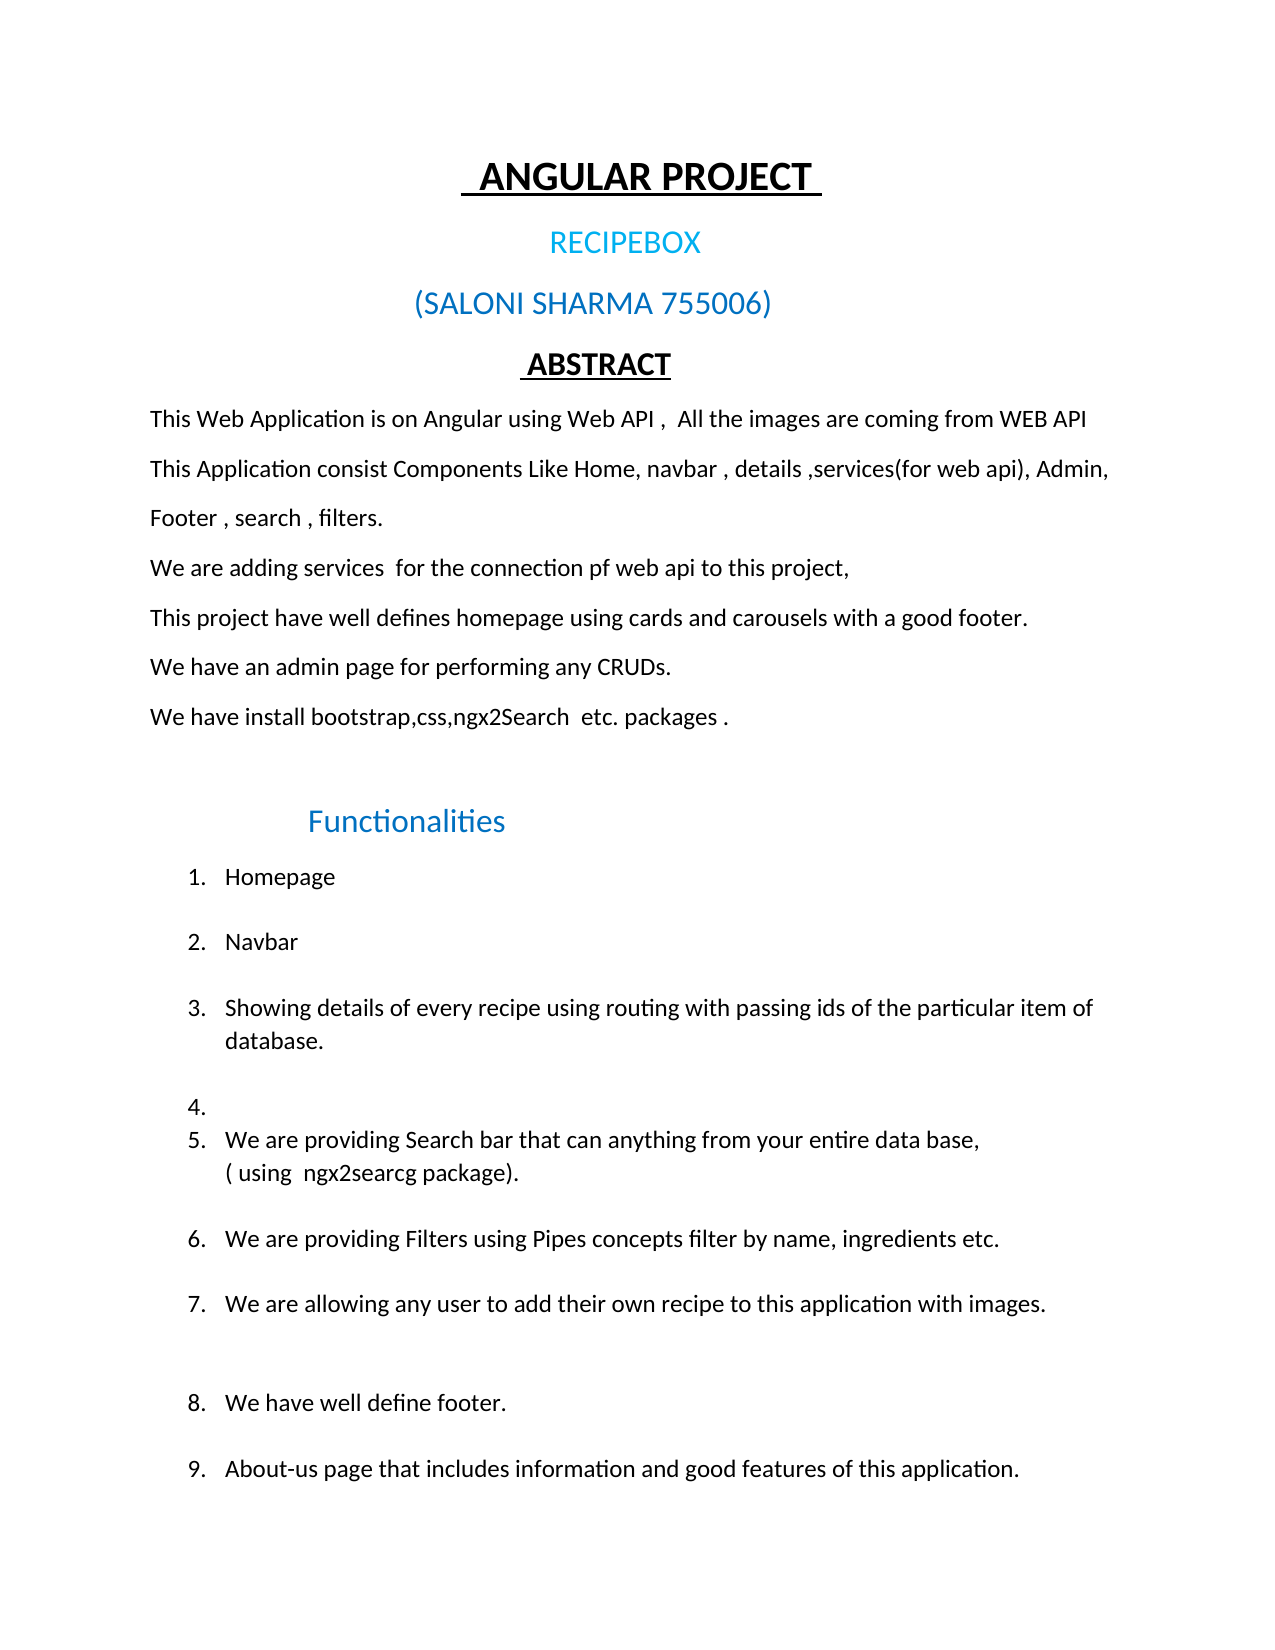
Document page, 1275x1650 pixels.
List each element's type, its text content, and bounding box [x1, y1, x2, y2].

text We are adding services for the connection pf web api to this project, [150, 552, 1125, 583]
text This project have well defines homepage using cards and carousels with a good footer. [150, 602, 1125, 632]
list We are providing Filters using Pipes concepts filter by name, ingredients etc. [187, 1223, 1125, 1253]
list We have well define footer. [187, 1387, 1125, 1418]
text ABSTRACT [150, 343, 1125, 383]
list We are allowing any user to add their own recipe to this application with images. [187, 1289, 1125, 1319]
list About-us page that includes information and good features of this application. [187, 1453, 1125, 1484]
text Footer , search , filters. [150, 503, 1125, 533]
list Navbar [187, 927, 1125, 957]
text This Application consist Components Like Home, navbar , details ,services(for web api), Admin, [150, 453, 1125, 483]
list Homepage [187, 861, 1125, 891]
list Showing details of every recipe using routing with passing ids of the particular item of database. [187, 992, 1125, 1056]
text RECIPEBOX [150, 222, 1125, 262]
text Functionalities [150, 800, 1125, 841]
text (SALONI SHARMA 755006) [150, 282, 1125, 323]
list We are providing Search bar that can anything from your entire data base, [187, 1124, 1125, 1154]
text This Web Application is on Angular using Web API , All the images are coming from WEB API [150, 403, 1125, 434]
text We have an admin page for performing any CRUDs. [150, 651, 1125, 682]
text We have install bootstrap,css,ngx2Search etc. packages . [150, 701, 1125, 731]
list ( using ngx2searcg package). [225, 1157, 1125, 1187]
text ANGULAR PROJECT [150, 150, 1125, 201]
